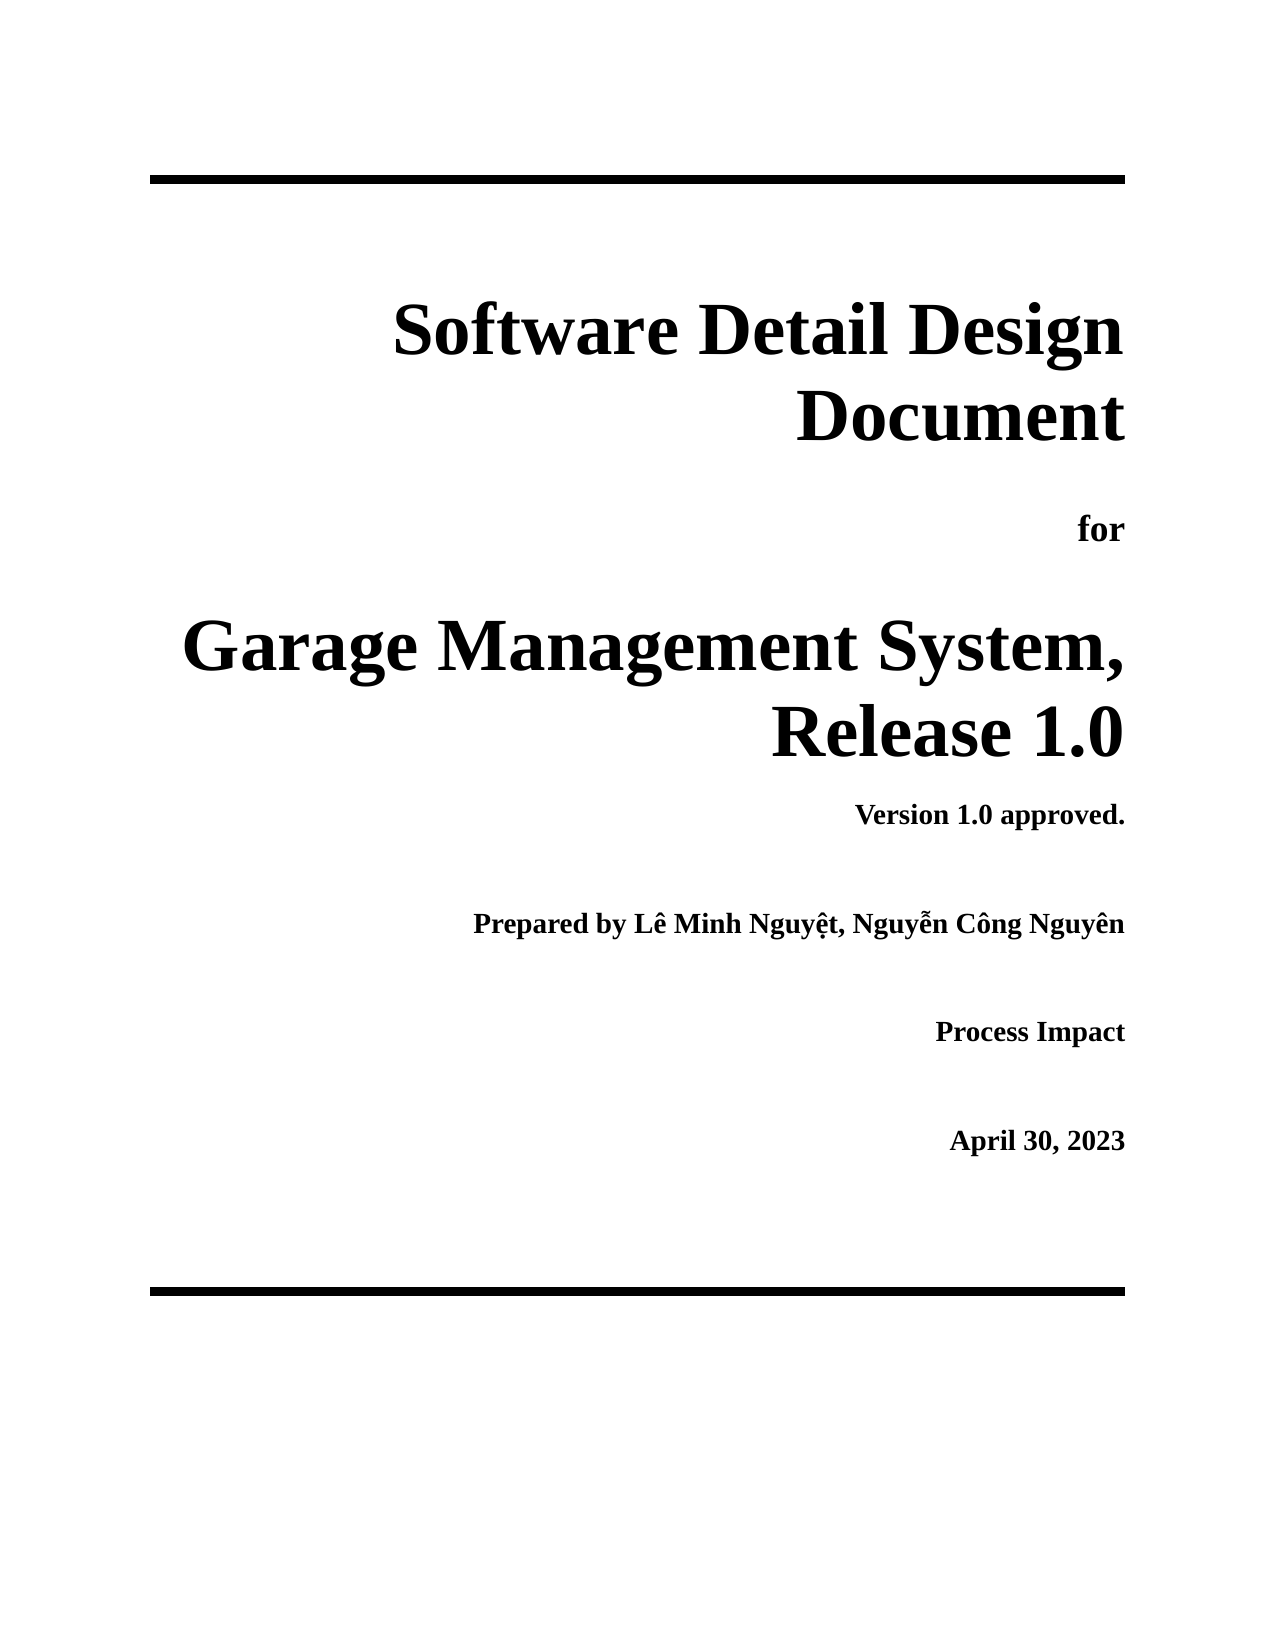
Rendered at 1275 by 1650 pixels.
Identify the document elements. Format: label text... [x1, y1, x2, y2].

text Process Impact [150, 1014, 1125, 1048]
text Prepared by Lê Minh Nguyệt, Nguyễn Công Nguyên [150, 906, 1125, 939]
text for [150, 507, 1125, 550]
text Garage Management System, Release 1.0 [150, 600, 1125, 772]
text April 30, 2023 [150, 1123, 1125, 1157]
text Version 1.0 approved. [150, 797, 1125, 831]
text Software Detail Design Document [150, 284, 1125, 457]
